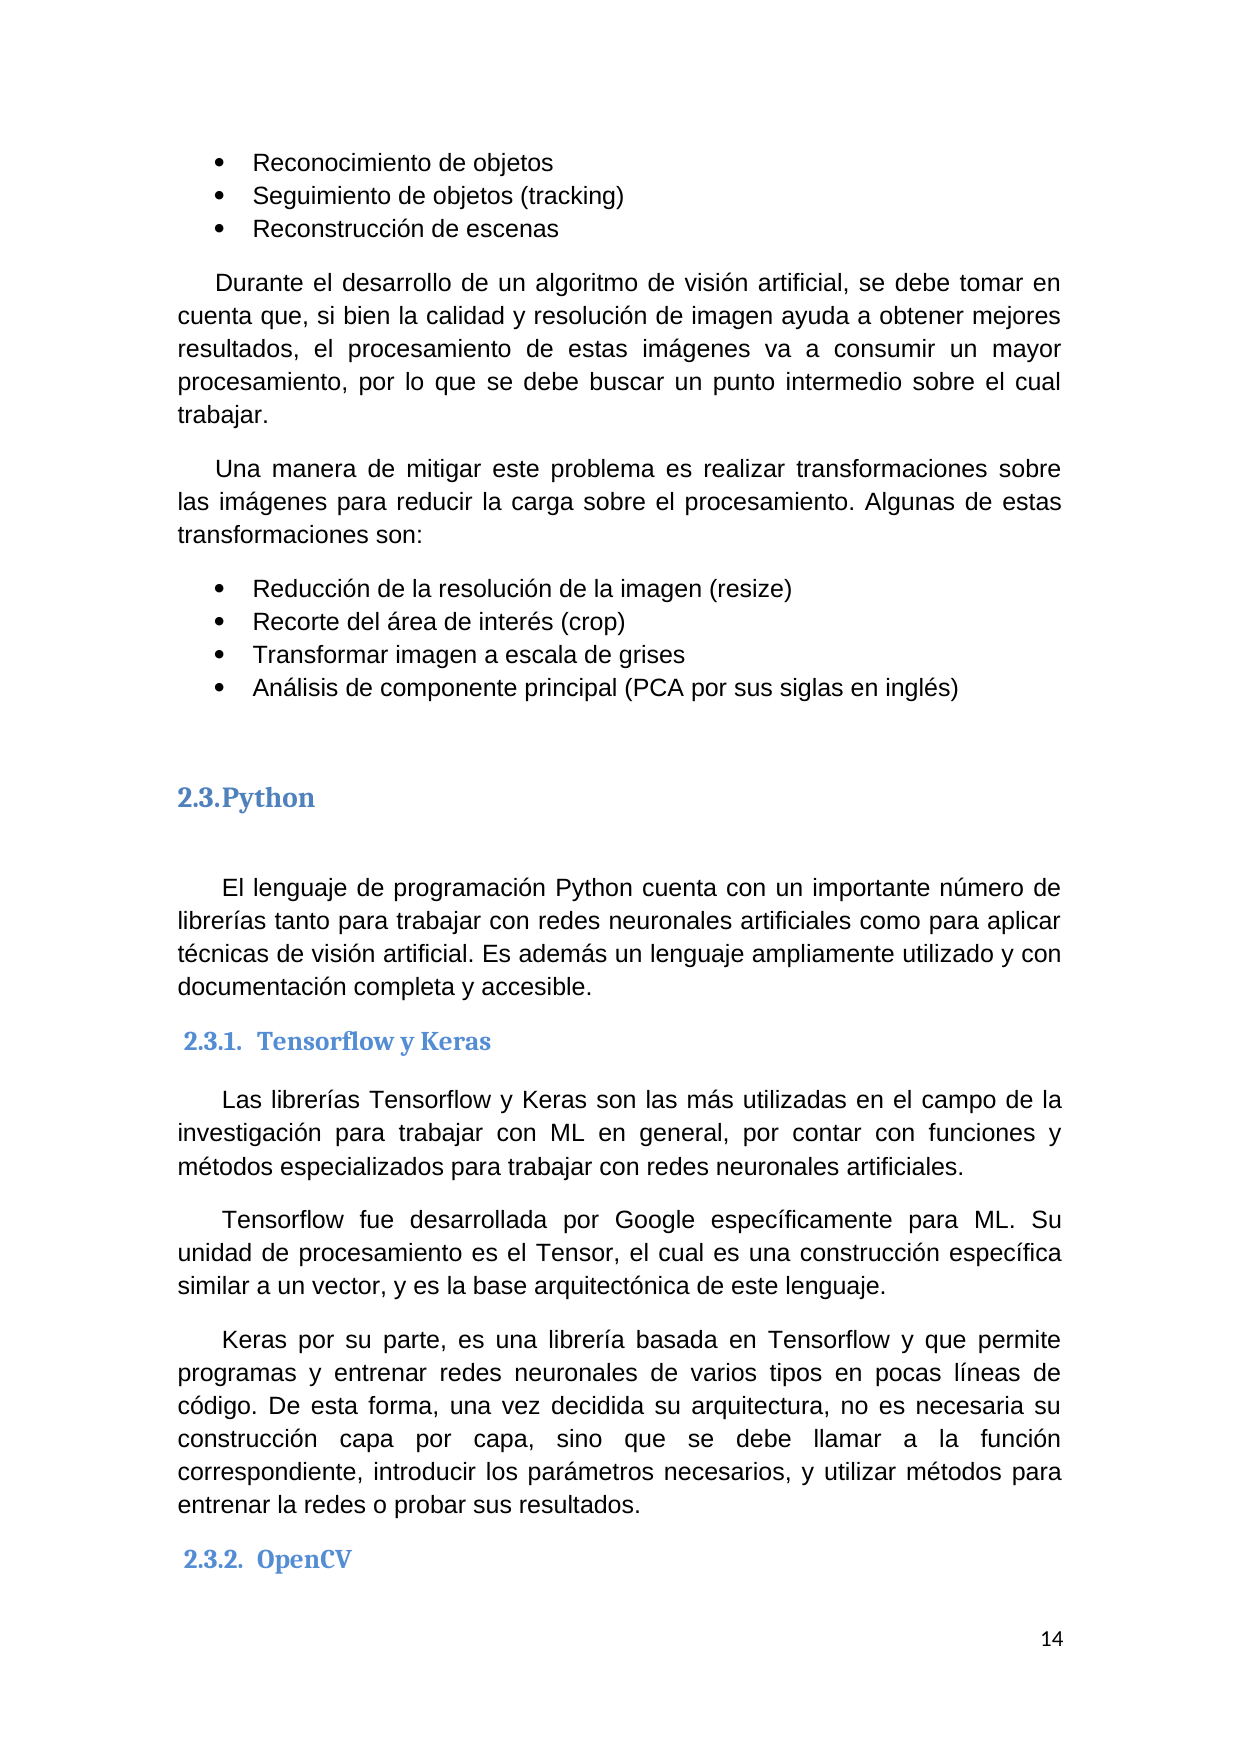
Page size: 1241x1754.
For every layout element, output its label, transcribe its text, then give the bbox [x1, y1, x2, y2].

list Transformar imagen a escala de grises [215, 640, 1063, 669]
list Reducción de la resolución de la imagen (resize) [215, 574, 1063, 602]
text Una manera de mitigar este problema es realizar transformaciones sobre las imágenes para reducir la carga sobre el procesamiento. Algunas de estas transformaciones son: [177, 454, 1063, 548]
subtitle Tensorflow y Keras [184, 1026, 1063, 1057]
text Tensorflow fue desarrollada por Google específicamente para ML. Su unidad de procesamiento es el Tensor, el cual es una construcción específica similar a un vector, y es la base arquitectónica de este lenguaje. [177, 1205, 1063, 1300]
list Seguimiento de objetos (tracking) [215, 181, 1063, 209]
text Durante el desarrollo de un algoritmo de visión artificial, se debe tomar en cuenta que, si bien la calidad y resolución de imagen ayuda a obtener mejores resultados, el procesamiento de estas imágenes va a consumir un mayor procesamiento, por lo que se debe buscar un punto intermedio sobre el cual trabajar. [177, 268, 1063, 429]
list Reconocimiento de objetos [215, 148, 1063, 176]
subtitle Python [177, 781, 1063, 814]
subtitle OpenCV [184, 1544, 1063, 1575]
list Análisis de componente principal (PCA por sus siglas en inglés) [215, 673, 1063, 702]
text Las librerías Tensorflow y Keras son las más utilizadas en el campo de la investigación para trabajar con ML en general, por contar con funciones y métodos especializados para trabajar con redes neuronales artificiales. [177, 1085, 1063, 1180]
text El lenguaje de programación Python cuenta con un importante número de librerías tanto para trabajar con redes neuronales artificiales como para aplicar técnicas de visión artificial. Es además un lenguaje ampliamente utilizado y con documentación completa y accesible. [177, 873, 1063, 1001]
text Keras por su parte, es una librería basada en Tensorflow y que permite programas y entrenar redes neuronales de varios tipos en pocas líneas de código. De esta forma, una vez decidida su arquitectura, no es necesaria su construcción capa por capa, sino que se debe llamar a la función correspondiente, introducir los parámetros necesarios, y utilizar métodos para entrenar la redes o probar sus resultados. [177, 1325, 1063, 1519]
list Recorte del área de interés (crop) [215, 607, 1063, 636]
list Reconstrucción de escenas [215, 214, 1063, 243]
